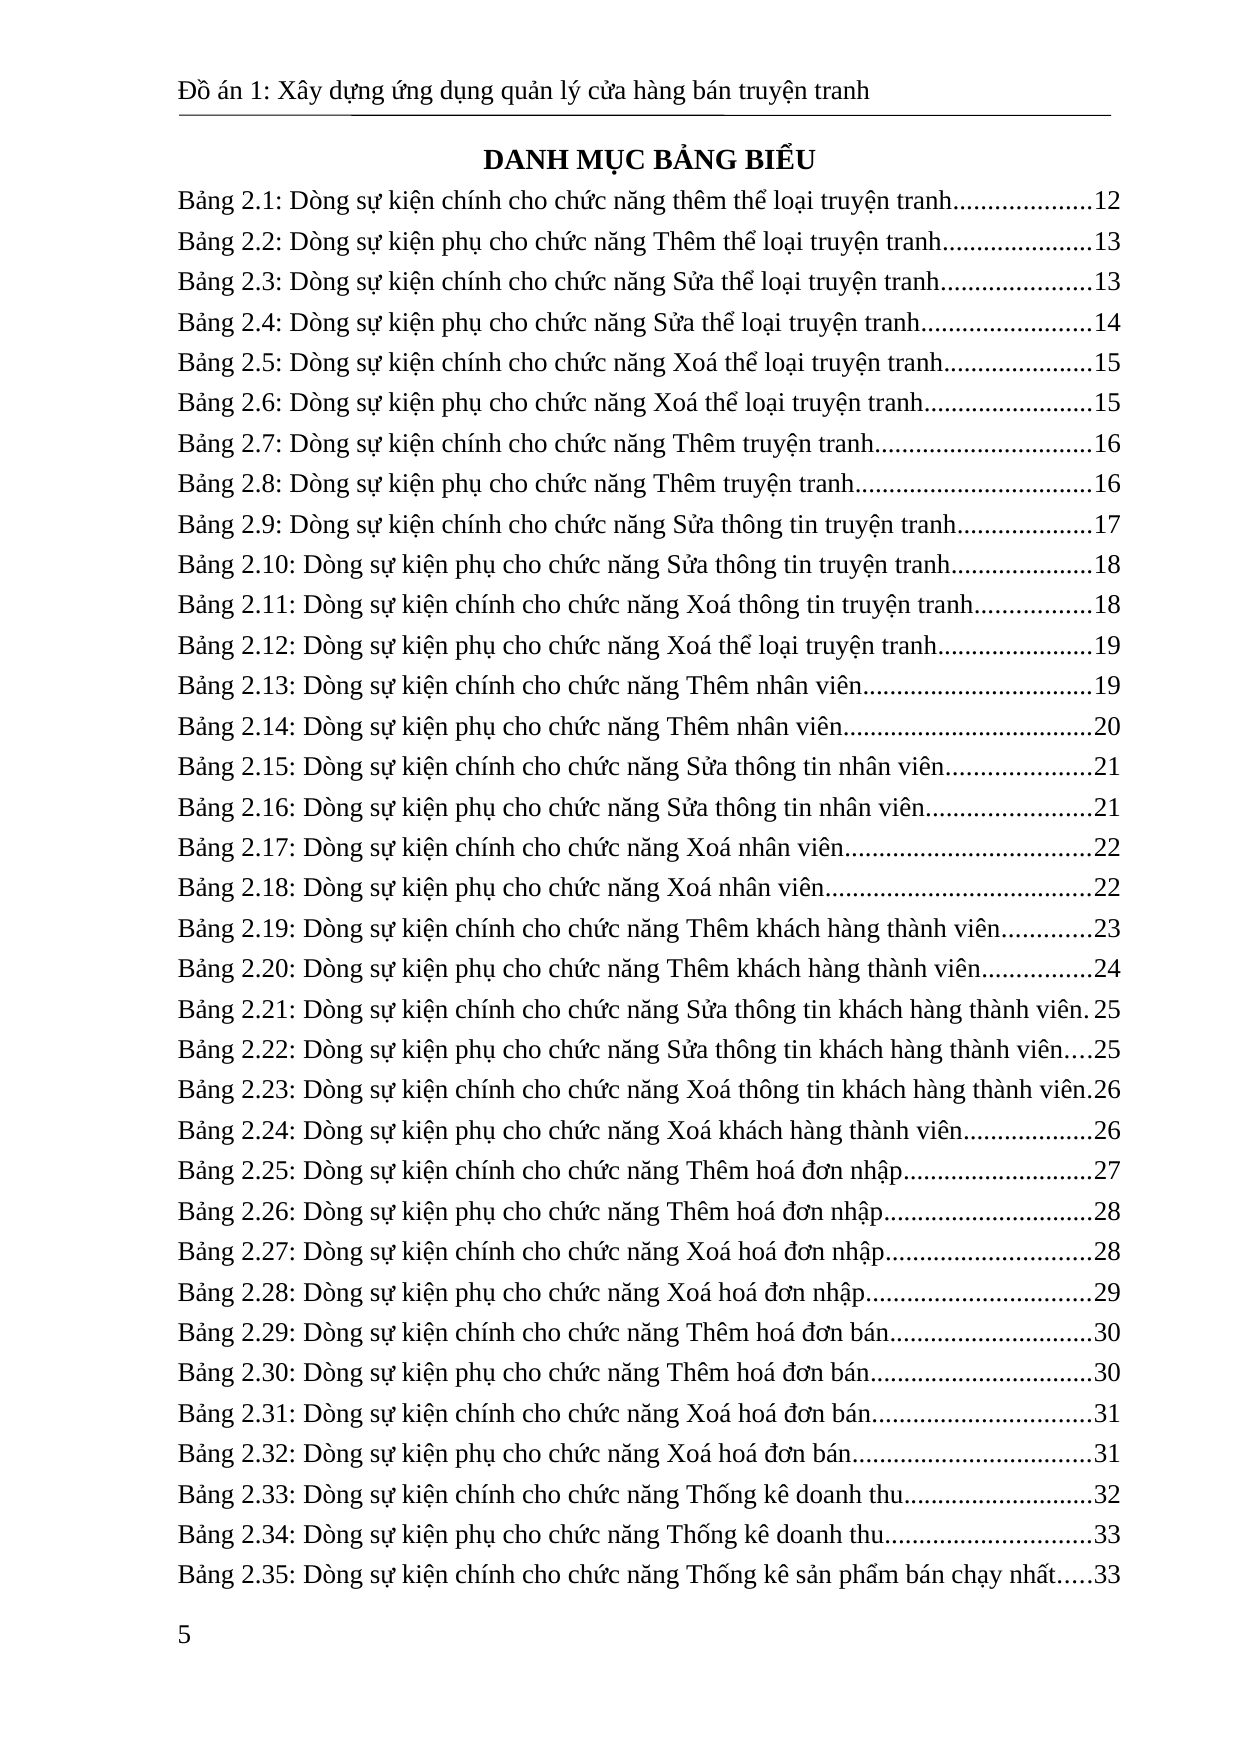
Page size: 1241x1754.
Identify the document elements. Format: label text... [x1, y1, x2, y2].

text Bảng 2.33: Dòng sự kiện chính cho chức năng Thống kê doanh thu 32 [177, 1478, 1122, 1509]
text Bảng 2.13: Dòng sự kiện chính cho chức năng Thêm nhân viên 19 [177, 669, 1122, 701]
text Bảng 2.11: Dòng sự kiện chính cho chức năng Xoá thông tin truyện tranh 18 [177, 588, 1122, 620]
text Bảng 2.19: Dòng sự kiện chính cho chức năng Thêm khách hàng thành viên 23 [177, 912, 1122, 943]
text Bảng 2.7: Dòng sự kiện chính cho chức năng Thêm truyện tranh 16 [177, 427, 1122, 458]
text Bảng 2.21: Dòng sự kiện chính cho chức năng Sửa thông tin khách hàng thành viên 25 [177, 993, 1122, 1024]
text Bảng 2.1: Dòng sự kiện chính cho chức năng thêm thể loại truyện tranh 12 [177, 184, 1122, 216]
text Bảng 2.2: Dòng sự kiện phụ cho chức năng Thêm thể loại truyện tranh 13 [177, 225, 1122, 256]
text Bảng 2.18: Dòng sự kiện phụ cho chức năng Xoá nhân viên 22 [177, 871, 1122, 903]
text Bảng 2.17: Dòng sự kiện chính cho chức năng Xoá nhân viên 22 [177, 831, 1122, 862]
text Bảng 2.6: Dòng sự kiện phụ cho chức năng Xoá thể loại truyện tranh 15 [177, 386, 1122, 418]
text Bảng 2.4: Dòng sự kiện phụ cho chức năng Sửa thể loại truyện tranh 14 [177, 306, 1122, 337]
text Bảng 2.9: Dòng sự kiện chính cho chức năng Sửa thông tin truyện tranh 17 [177, 508, 1122, 539]
text Bảng 2.14: Dòng sự kiện phụ cho chức năng Thêm nhân viên 20 [177, 710, 1122, 741]
text Bảng 2.12: Dòng sự kiện phụ cho chức năng Xoá thể loại truyện tranh 19 [177, 629, 1122, 660]
text Bảng 2.15: Dòng sự kiện chính cho chức năng Sửa thông tin nhân viên 21 [177, 750, 1122, 781]
text Bảng 2.10: Dòng sự kiện phụ cho chức năng Sửa thông tin truyện tranh 18 [177, 548, 1122, 579]
text Bảng 2.32: Dòng sự kiện phụ cho chức năng Xoá hoá đơn bán 31 [177, 1437, 1122, 1468]
text Bảng 2.27: Dòng sự kiện chính cho chức năng Xoá hoá đơn nhập 28 [177, 1235, 1122, 1266]
text Bảng 2.5: Dòng sự kiện chính cho chức năng Xoá thể loại truyện tranh 15 [177, 346, 1122, 377]
text Bảng 2.20: Dòng sự kiện phụ cho chức năng Thêm khách hàng thành viên 24 [177, 952, 1122, 983]
text Bảng 2.30: Dòng sự kiện phụ cho chức năng Thêm hoá đơn bán 30 [177, 1356, 1122, 1388]
text Bảng 2.35: Dòng sự kiện chính cho chức năng Thống kê sản phẩm bán chạy nhất 33 [177, 1558, 1122, 1590]
text Bảng 2.24: Dòng sự kiện phụ cho chức năng Xoá khách hàng thành viên 26 [177, 1114, 1122, 1145]
text DANH MỤC BẢNG BIỂU [177, 142, 1122, 176]
text Bảng 2.3: Dòng sự kiện chính cho chức năng Sửa thể loại truyện tranh 13 [177, 265, 1122, 296]
text Bảng 2.31: Dòng sự kiện chính cho chức năng Xoá hoá đơn bán 31 [177, 1397, 1122, 1428]
text Bảng 2.8: Dòng sự kiện phụ cho chức năng Thêm truyện tranh 16 [177, 467, 1122, 498]
text Bảng 2.22: Dòng sự kiện phụ cho chức năng Sửa thông tin khách hàng thành viên 25 [177, 1033, 1122, 1064]
text Bảng 2.23: Dòng sự kiện chính cho chức năng Xoá thông tin khách hàng thành viên 26 [177, 1073, 1122, 1105]
text Bảng 2.34: Dòng sự kiện phụ cho chức năng Thống kê doanh thu 33 [177, 1518, 1122, 1549]
text Bảng 2.29: Dòng sự kiện chính cho chức năng Thêm hoá đơn bán 30 [177, 1316, 1122, 1347]
text Bảng 2.28: Dòng sự kiện phụ cho chức năng Xoá hoá đơn nhập 29 [177, 1276, 1122, 1307]
text Bảng 2.25: Dòng sự kiện chính cho chức năng Thêm hoá đơn nhập 27 [177, 1154, 1122, 1186]
text Bảng 2.16: Dòng sự kiện phụ cho chức năng Sửa thông tin nhân viên 21 [177, 791, 1122, 822]
text Bảng 2.26: Dòng sự kiện phụ cho chức năng Thêm hoá đơn nhập 28 [177, 1195, 1122, 1226]
